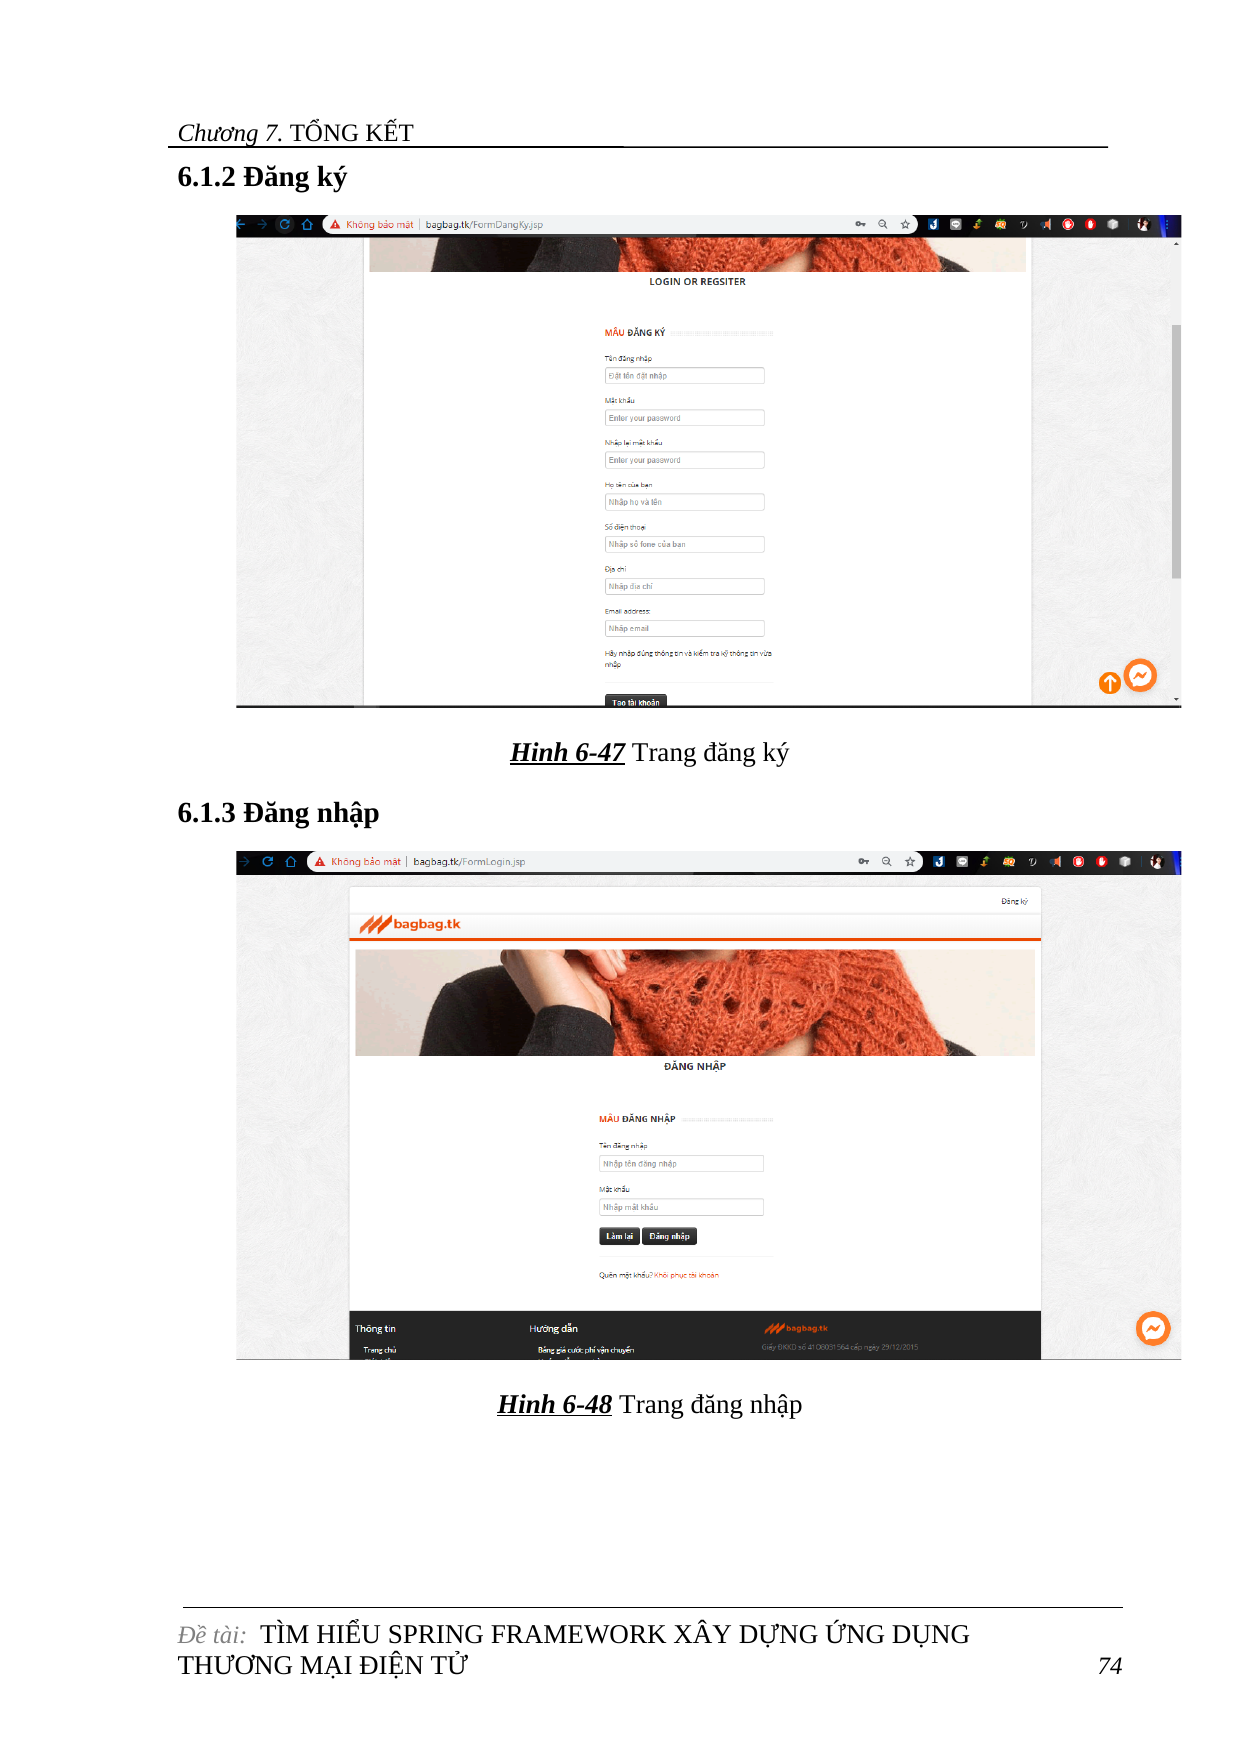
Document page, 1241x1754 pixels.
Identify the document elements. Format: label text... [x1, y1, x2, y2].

subtitle Đăng ký [177, 159, 1122, 192]
picture [236, 215, 1182, 708]
subtitle Đăng nhập [177, 795, 1122, 829]
picture [236, 851, 1182, 1360]
